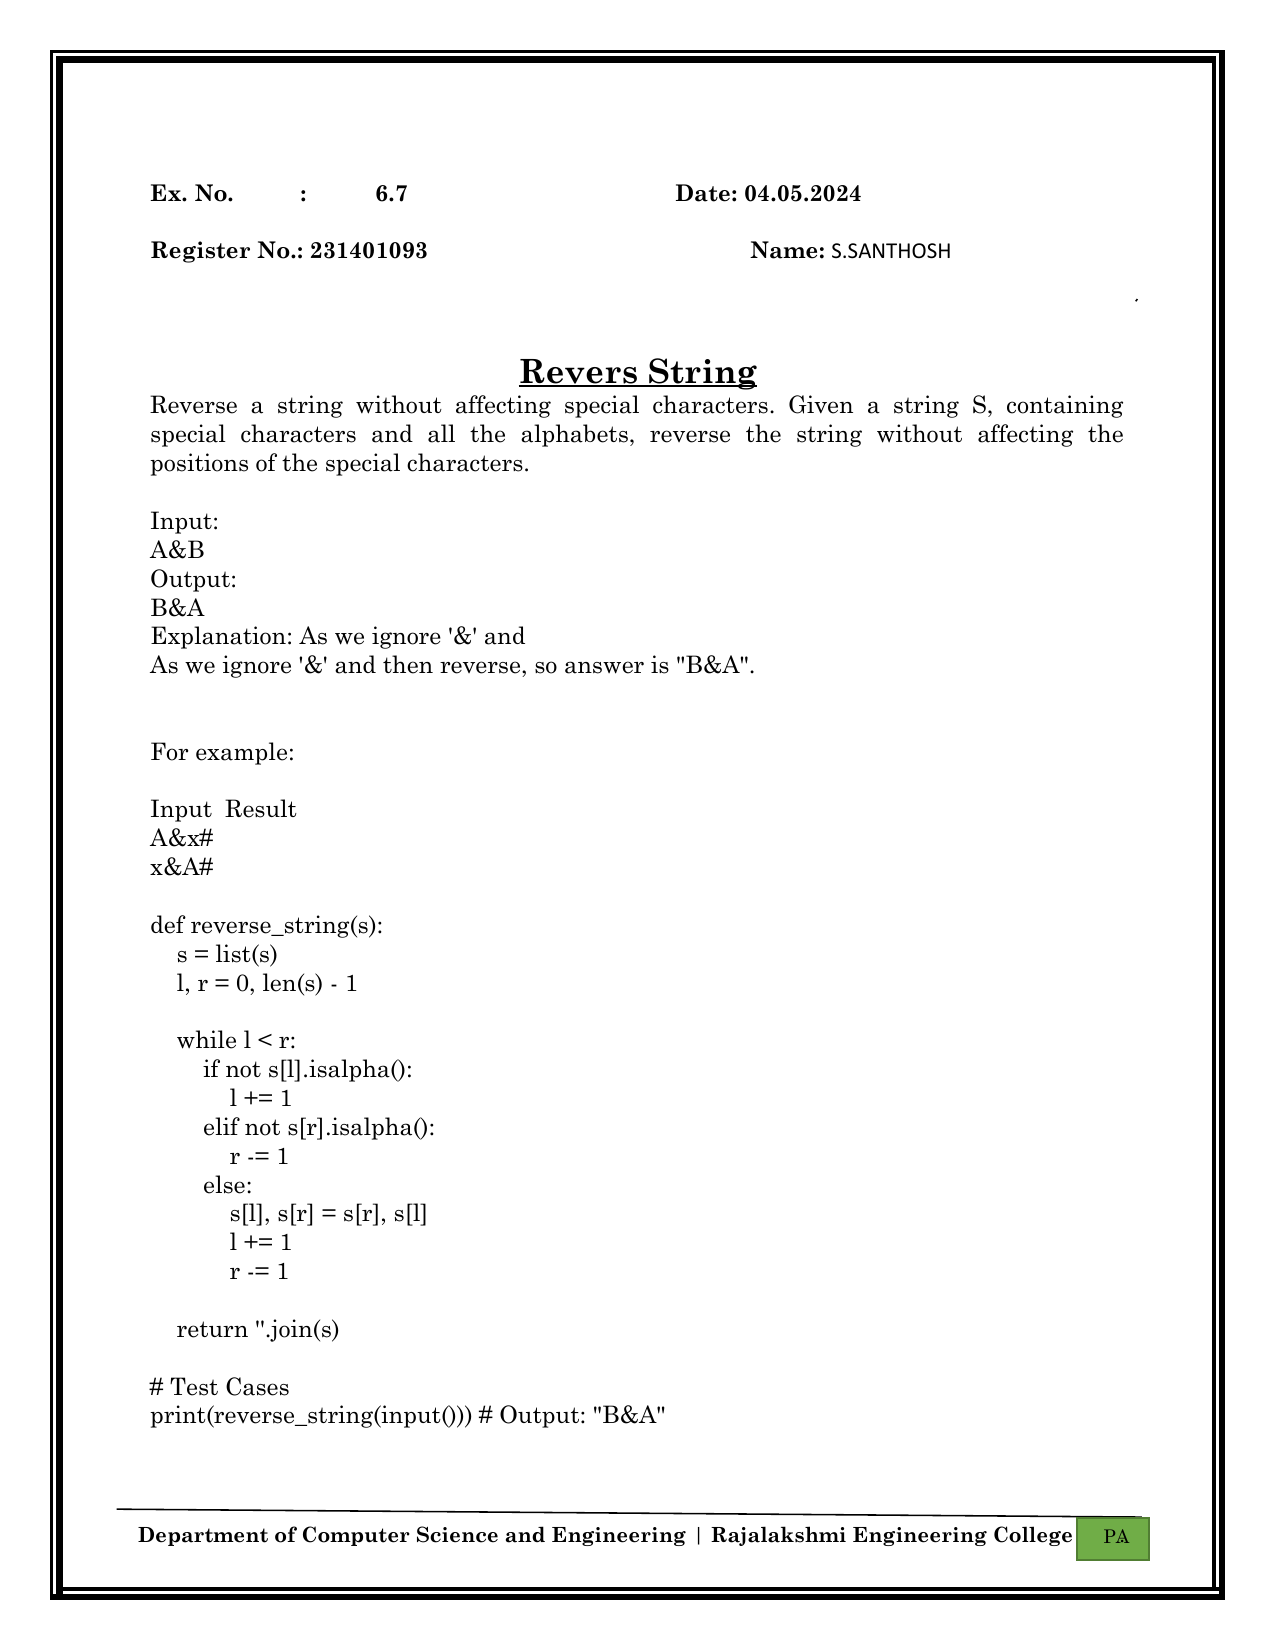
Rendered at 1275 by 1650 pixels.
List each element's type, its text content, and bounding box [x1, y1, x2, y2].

text Ex. No. : 6.7 Date: 04.05.2024 [150, 179, 1125, 207]
text if not s[l].isalpha(): [150, 1054, 1125, 1083]
text x&A# [150, 852, 1125, 881]
text l += 1 [150, 1083, 1125, 1112]
text Register No.: 231401093 Name: S.SANTHOSH [150, 236, 1125, 264]
text Input: [150, 506, 1125, 534]
text return ''.join(s) [150, 1314, 1125, 1342]
text elif not s[r].isalpha(): [150, 1112, 1125, 1141]
text For example: [150, 737, 1125, 765]
text As we ignore '&' and then reverse, so answer is "B&A". [150, 650, 1125, 679]
text l, r = 0, len(s) - 1 [150, 967, 1125, 996]
text r -= 1 [150, 1256, 1125, 1285]
text print(reverse_string(input())) # Output: "B&A" [150, 1400, 1125, 1429]
text def reverse_string(s): [150, 910, 1125, 938]
text while l < r: [150, 1025, 1125, 1054]
text Reverse a string without affecting special characters. Given a string S, containing special characters and all the alphabets, reverse the string without affecting the positions of the special characters. [150, 390, 1125, 477]
text A&x# [150, 823, 1125, 852]
text Output: [150, 563, 1125, 592]
text Input Result [150, 794, 1125, 823]
text B&A [150, 592, 1125, 621]
text r -= 1 [150, 1141, 1125, 1169]
text # Test Cases [150, 1371, 1125, 1400]
text s[l], s[r] = s[r], s[l] [150, 1198, 1125, 1227]
text A&B [150, 534, 1125, 563]
text s = list(s) [150, 938, 1125, 967]
text l += 1 [150, 1227, 1125, 1256]
text else: [150, 1169, 1125, 1198]
text Explanation: As we ignore '&' and [150, 621, 1125, 650]
text Revers String [150, 350, 1125, 390]
